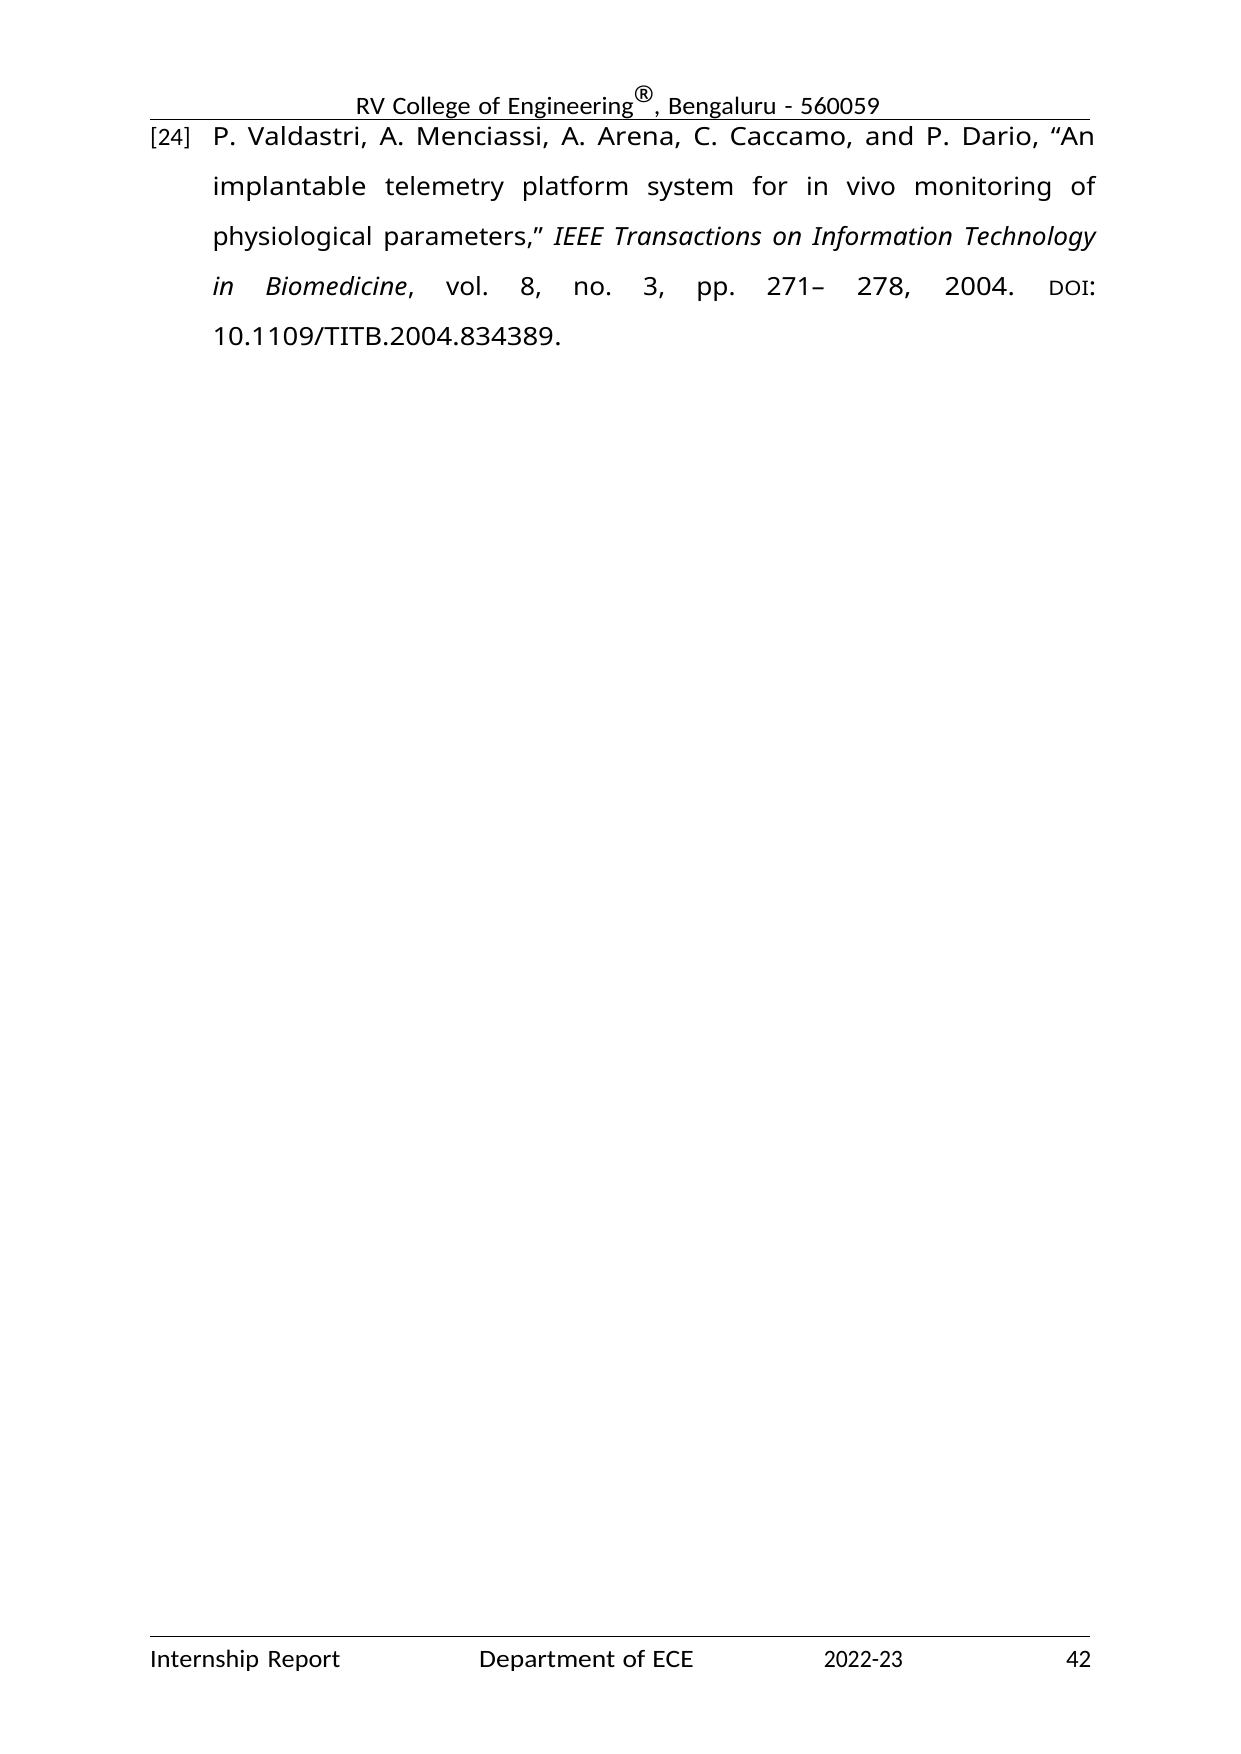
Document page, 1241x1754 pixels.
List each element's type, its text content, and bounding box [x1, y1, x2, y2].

list P. Valdastri, A. Menciassi, A. Arena, C. Caccamo, and P. Dario, “An implantable telemetry platform system for in vivo monitoring of physiological parameters,” IEEE Transactions on Information Technology in Biomedicine, vol. 8, no. 3, pp. 271– 278, 2004. doi: 10.1109/TITB.2004.834389. [150, 119, 1096, 353]
